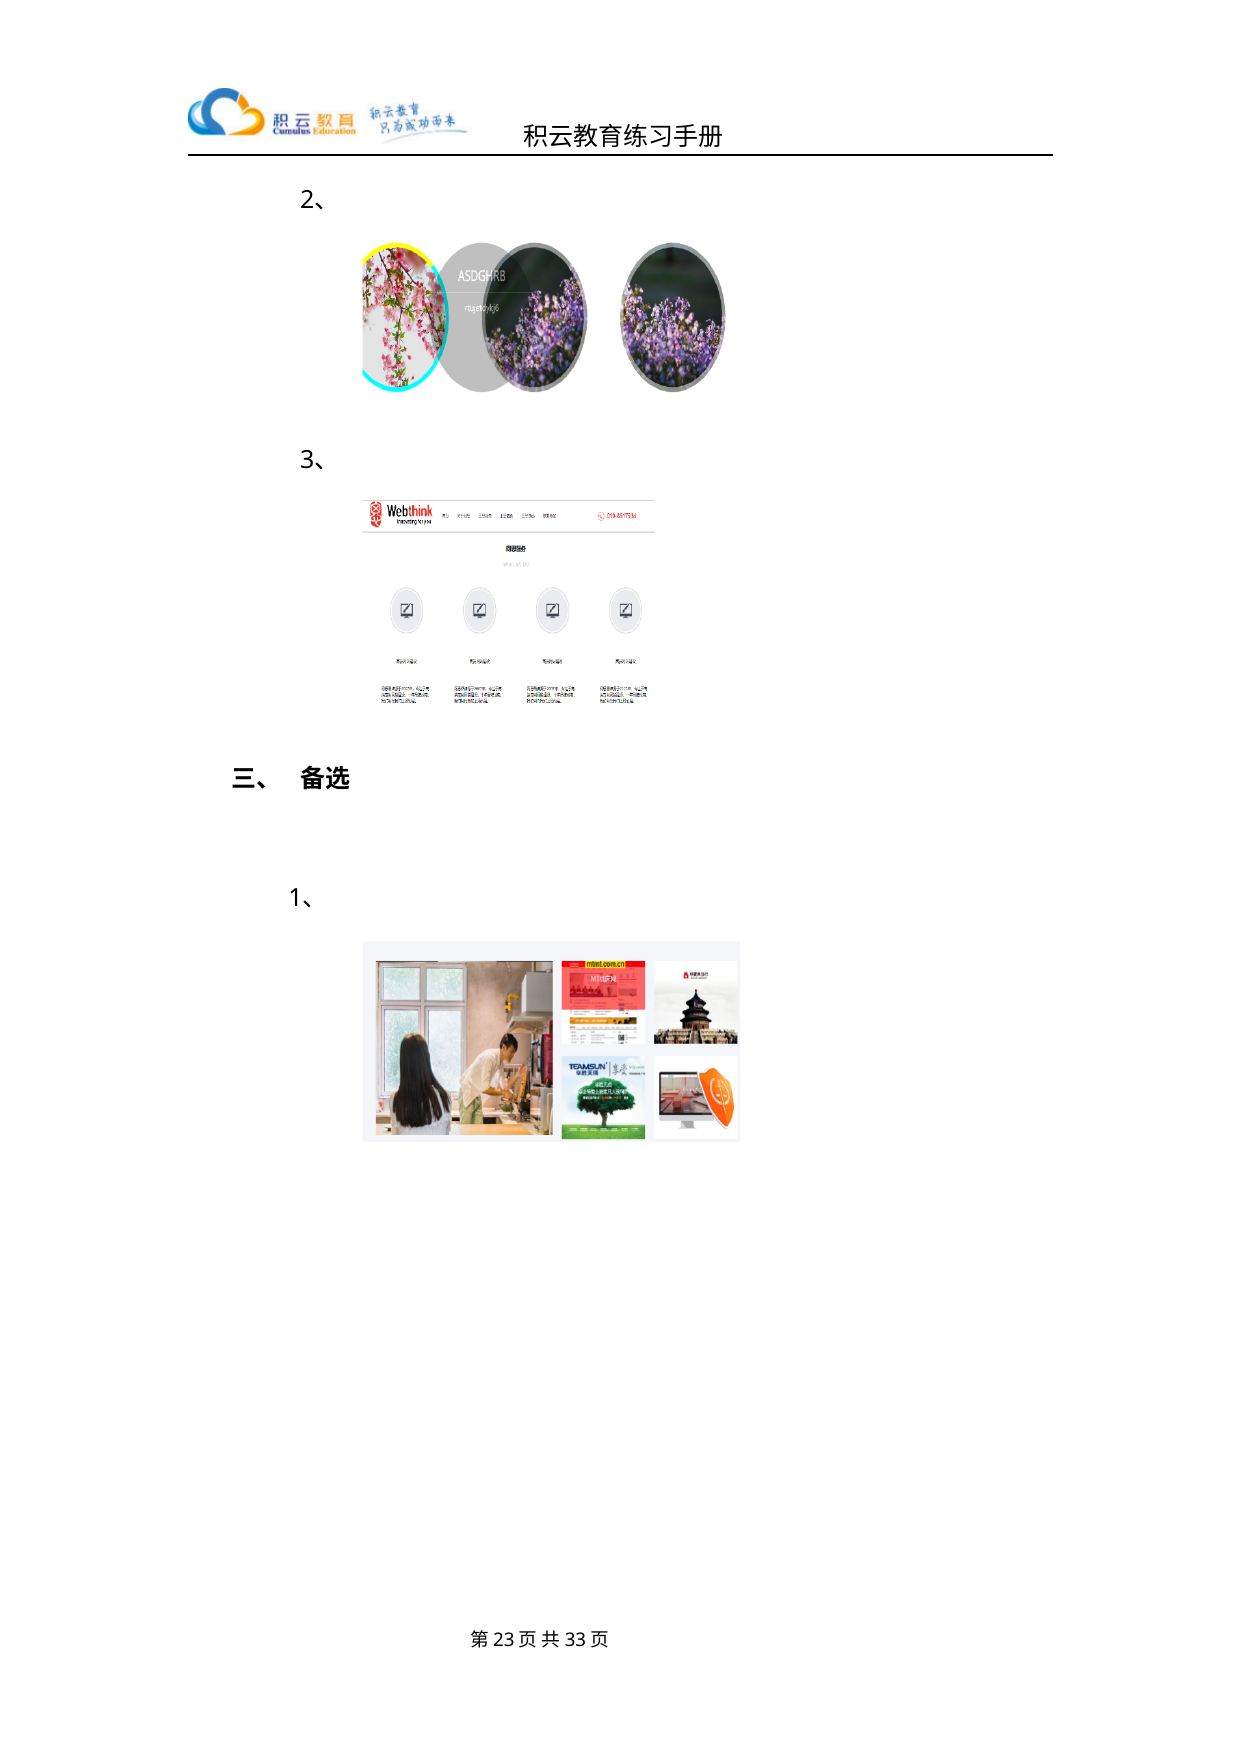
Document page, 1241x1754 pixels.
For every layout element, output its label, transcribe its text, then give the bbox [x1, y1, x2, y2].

subtitle 备选 [231, 744, 1053, 809]
text 1、 [187, 863, 1053, 928]
text 2、 [300, 165, 1053, 230]
text 3、 [300, 425, 1053, 490]
picture [362, 500, 655, 707]
picture [362, 941, 741, 1142]
picture [187, 88, 475, 145]
picture [362, 240, 730, 414]
